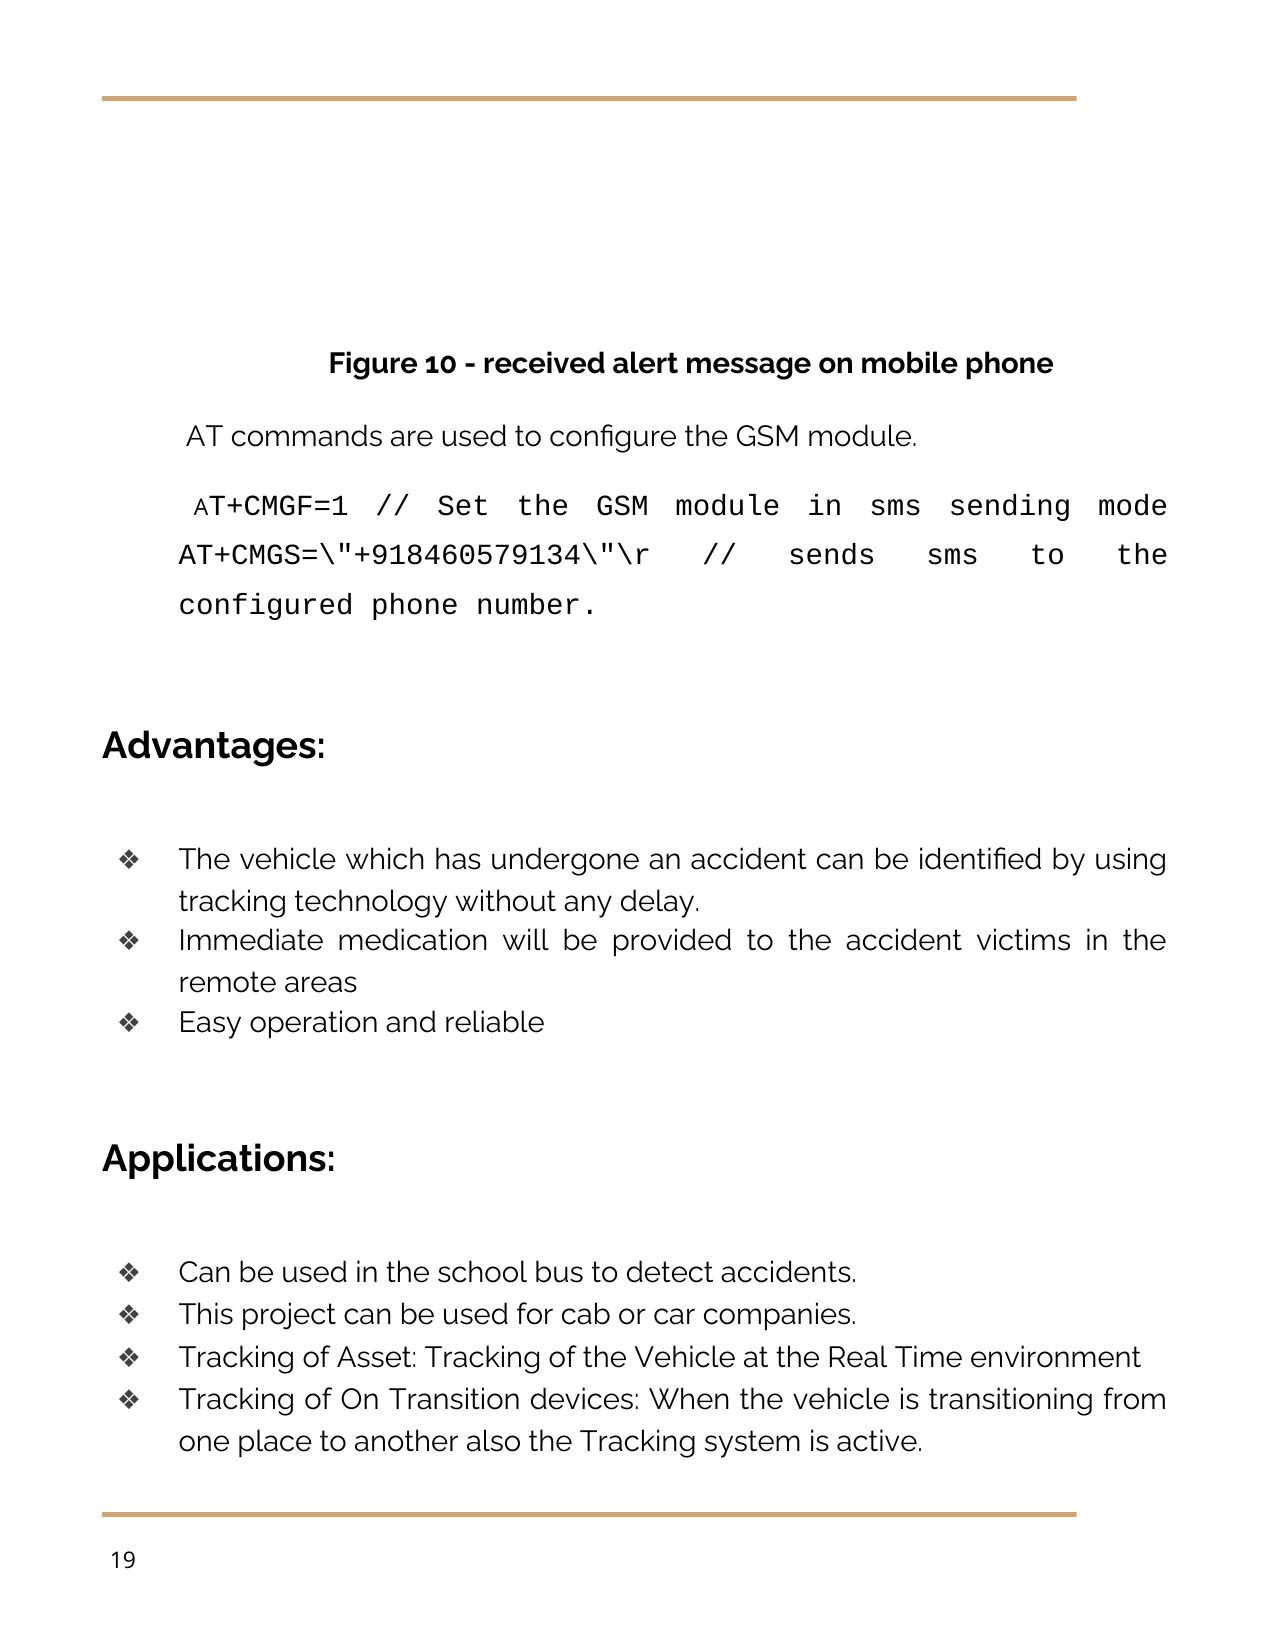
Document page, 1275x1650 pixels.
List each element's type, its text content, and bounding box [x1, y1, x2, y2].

list The vehicle which has undergone an accident can be identified by using tracking technology without any delay. [141, 842, 1169, 918]
subtitle Applications: [102, 1136, 983, 1181]
list This project can be used for cab or car companies. [141, 1297, 1169, 1334]
text AT commands are used to configure the GSM module. [178, 418, 1169, 453]
text Figure 10 - received alert message on mobile phone [253, 346, 1169, 381]
list Easy operation and reliable [141, 1004, 1169, 1042]
picture [101, 1512, 1077, 1517]
list Immediate medication will be provided to the accident victims in the remote areas [141, 923, 1169, 999]
text AT+CMGF=1 // Set the GSM module in sms sending mode AT+CMGS=\"+918460579134\"\r // sends sms to the configured phone number. [178, 491, 1169, 623]
list Tracking of Asset: Tracking of the Vehicle at the Real Time environment [141, 1340, 1169, 1377]
subtitle Advantages: [102, 723, 983, 767]
list Tracking of On Transition devices: When the vehicle is transitioning from one place to another also the Tracking system is active. [141, 1382, 1169, 1459]
list Can be used in the school bus to detect accidents. [141, 1255, 1169, 1292]
picture [101, 96, 1077, 101]
